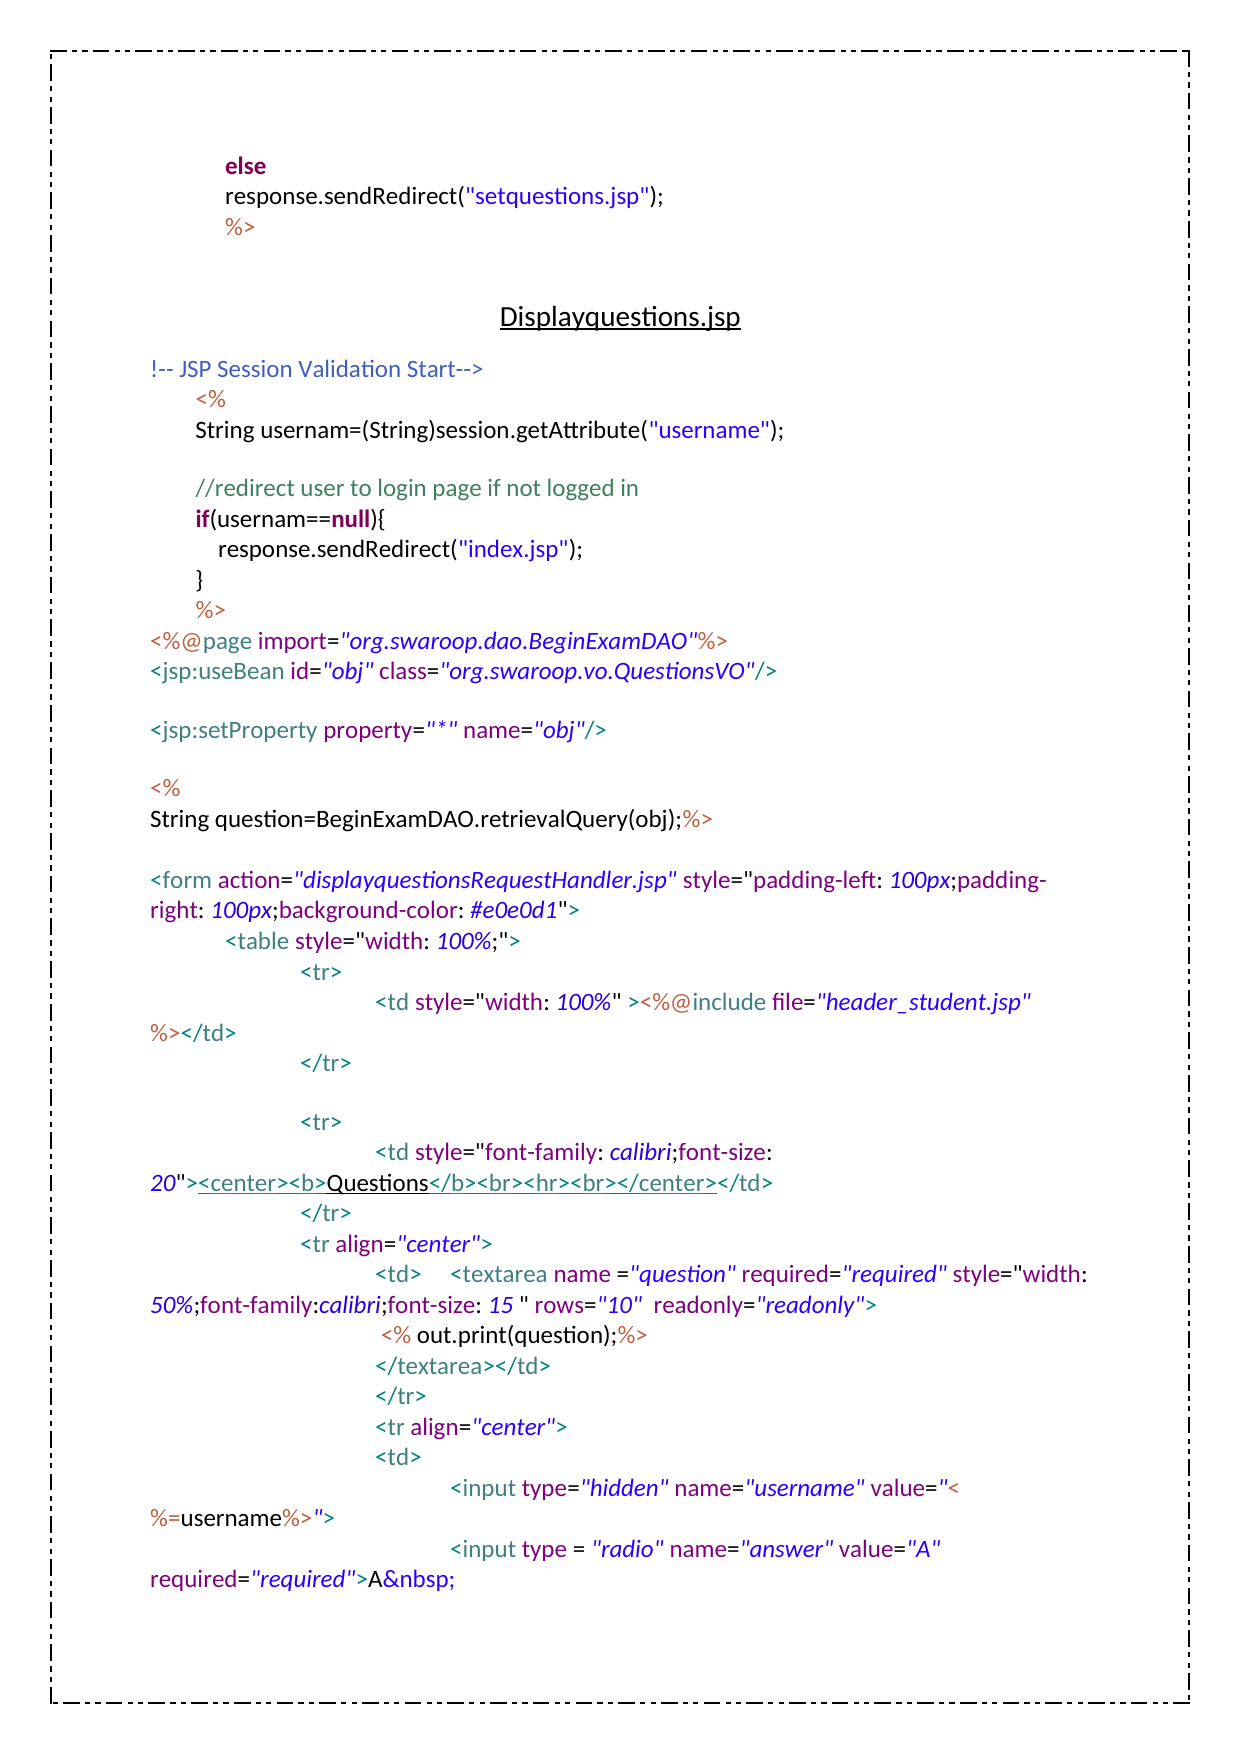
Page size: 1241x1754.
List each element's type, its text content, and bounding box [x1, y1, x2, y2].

text String usernam=(String)session.getAttribute("username"); [150, 414, 1090, 444]
text <tr> [150, 1106, 1090, 1136]
text </tr> [150, 1047, 1090, 1078]
text </textarea></td> [150, 1350, 1090, 1380]
text <td> <textarea name ="question" required="required" style="width: 50%;font-family:calibri;font-size: 15 " rows="10" readonly="readonly"> [150, 1258, 1090, 1319]
text <input type = "radio" name="answer" value="A" required="required">A&nbsp; [150, 1533, 1090, 1594]
text //redirect user to login page if not logged in [150, 472, 1090, 503]
text <tr align="center"> [150, 1411, 1090, 1441]
text <tr> [150, 956, 1090, 986]
text %> [150, 594, 1090, 625]
text <% [150, 383, 1090, 414]
text <form action="displayquestionsRequestHandler.jsp" style="padding-left: 100px;padding-right: 100px;background-color: #e0e0d1"> [150, 864, 1090, 925]
text else [150, 150, 1090, 181]
text response.sendRedirect("setquestions.jsp"); [150, 181, 1090, 211]
text <tr align="center"> [150, 1228, 1090, 1258]
text !-- JSP Session Validation Start--> [150, 353, 1090, 383]
text <% [150, 772, 1090, 803]
text String question=BeginExamDAO.retrievalQuery(obj);%> [150, 803, 1090, 833]
text <td> [150, 1441, 1090, 1472]
text </tr> [150, 1197, 1090, 1228]
text <jsp:setProperty property="*" name="obj"/> [150, 714, 1090, 744]
text <input type="hidden" name="username" value="<%=username%>"> [150, 1472, 1090, 1533]
text <td style="width: 100%" ><%@include file="header_student.jsp" %></td> [150, 986, 1090, 1047]
text if(usernam==null){ [150, 503, 1090, 533]
text } [150, 564, 1090, 594]
text <% out.print(question);%> [150, 1319, 1090, 1350]
text <table style="width: 100%;"> [150, 925, 1090, 956]
text <jsp:useBean id="obj" class="org.swaroop.vo.QuestionsVO"/> [150, 655, 1090, 686]
text <%@page import="org.swaroop.dao.BeginExamDAO"%> [150, 625, 1090, 655]
text Displayquestions.jsp [150, 298, 1090, 333]
text %> [150, 211, 1090, 242]
text response.sendRedirect("index.jsp"); [150, 533, 1090, 564]
text </tr> [150, 1380, 1090, 1411]
text <td style="font-family: calibri;font-size: 20"><center><b>Questions</b><br><hr><br></center></td> [150, 1136, 1090, 1197]
